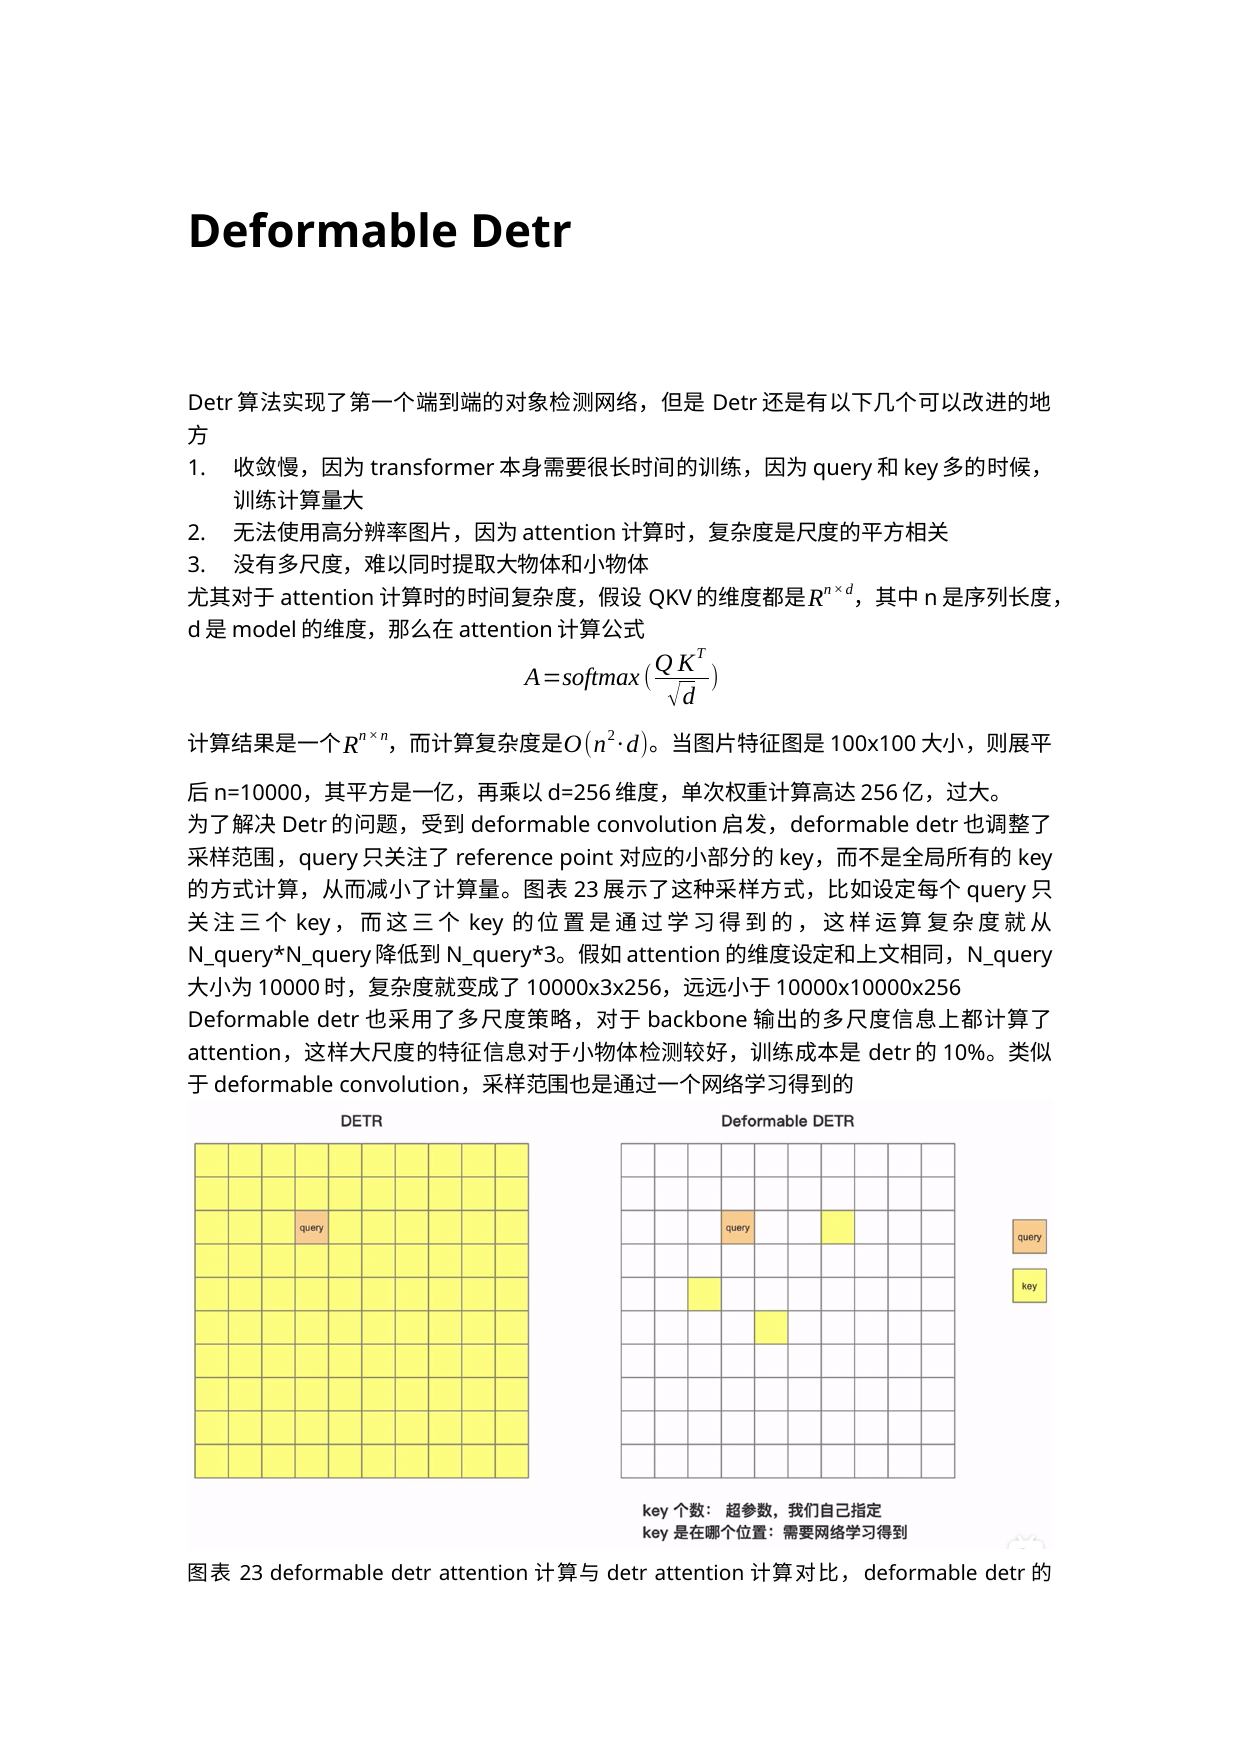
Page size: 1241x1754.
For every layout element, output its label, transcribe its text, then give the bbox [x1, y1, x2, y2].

list 无法使用高分辨率图片，因为attention计算时，复杂度是尺度的平方相关 [187, 515, 1053, 547]
text 为了解决Detr的问题，受到deformable convolution启发，deformable detr也调整了采样范围，query只关注了reference point 对应的小部分的key，而不是全局所有的key的方式计算，从而减小了计算量。图表 23展示了这种采样方式，比如设定每个query只关注三个key，而这三个key的位置是通过学习得到的，这样运算复杂度就从N_query*N_query降低到N_query*3。假如attention的维度设定和上文相同，N_query大小为10000时，复杂度就变成了10000x3x256，远远小于10000x10000x256 [187, 807, 1053, 1002]
text 尤其对于attention计算时的时间复杂度，假设QKV的维度都是，其中n是序列长度，d是model的维度，那么在attention计算公式 [187, 580, 1053, 645]
text Deformable detr也采用了多尺度策略，对于backbone输出的多尺度信息上都计算了attention，这样大尺度的特征信息对于小物体检测较好，训练成本是detr的10%。类似于deformable convolution，采样范围也是通过一个网络学习得到的 [187, 1002, 1053, 1099]
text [187, 1555, 1053, 1587]
list 收敛慢，因为transformer本身需要很长时间的训练，因为query和key多的时候， 训练计算量大 [187, 450, 1053, 515]
text Detr算法实现了第一个端到端的对象检测网络，但是Detr还是有以下几个可以改进的地方 [187, 385, 1053, 450]
picture [187, 1099, 1053, 1549]
subtitle Deformable Detr [187, 197, 1053, 262]
list 没有多尺度，难以同时提取大物体和小物体 [187, 547, 1053, 580]
text 计算结果是一个，而计算复杂度是。当图片特征图是100x100大小，则展平后n=10000，其平方是一亿，再乘以d=256维度，单次权重计算高达256亿，过大。 [187, 710, 1053, 807]
